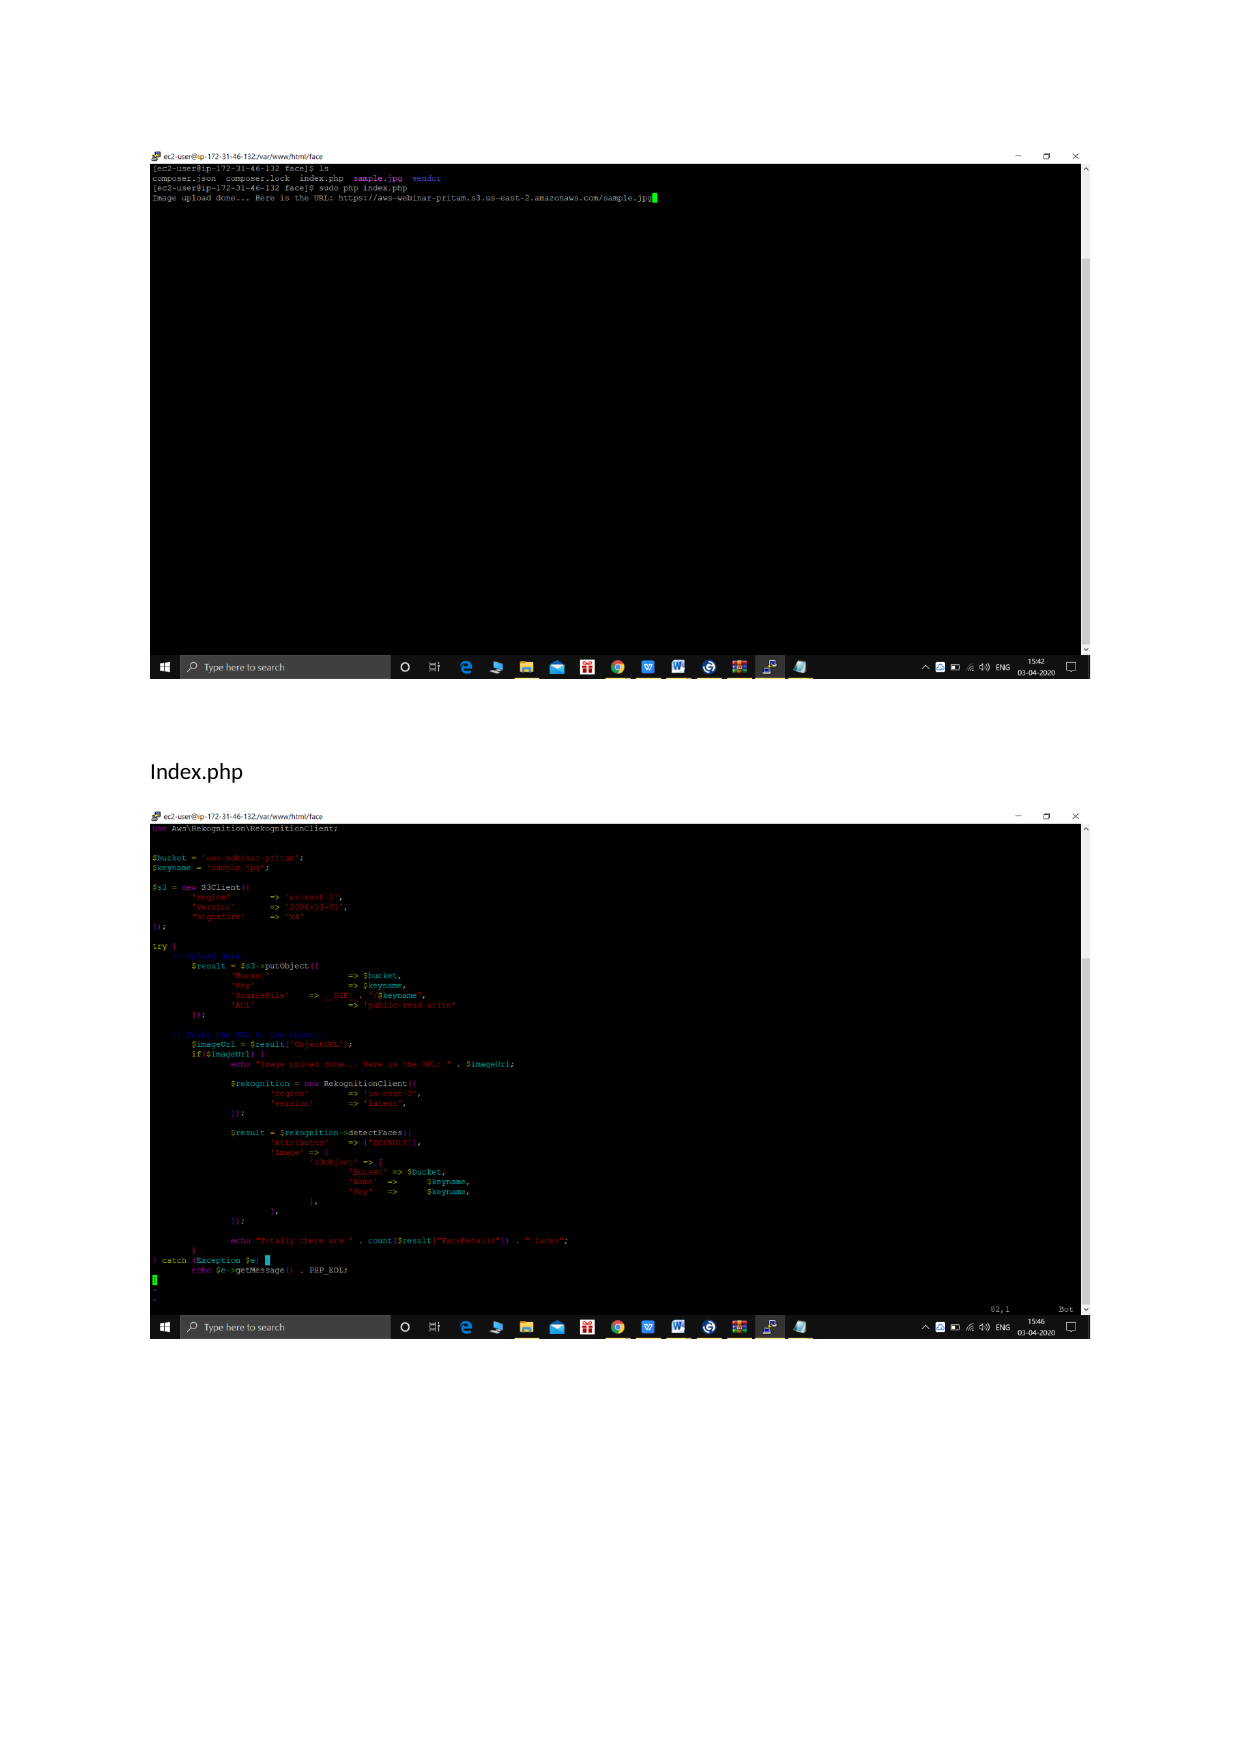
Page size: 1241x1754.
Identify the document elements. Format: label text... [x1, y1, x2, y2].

picture [150, 150, 1091, 679]
picture [150, 810, 1091, 1339]
text Index.php [150, 757, 1090, 785]
